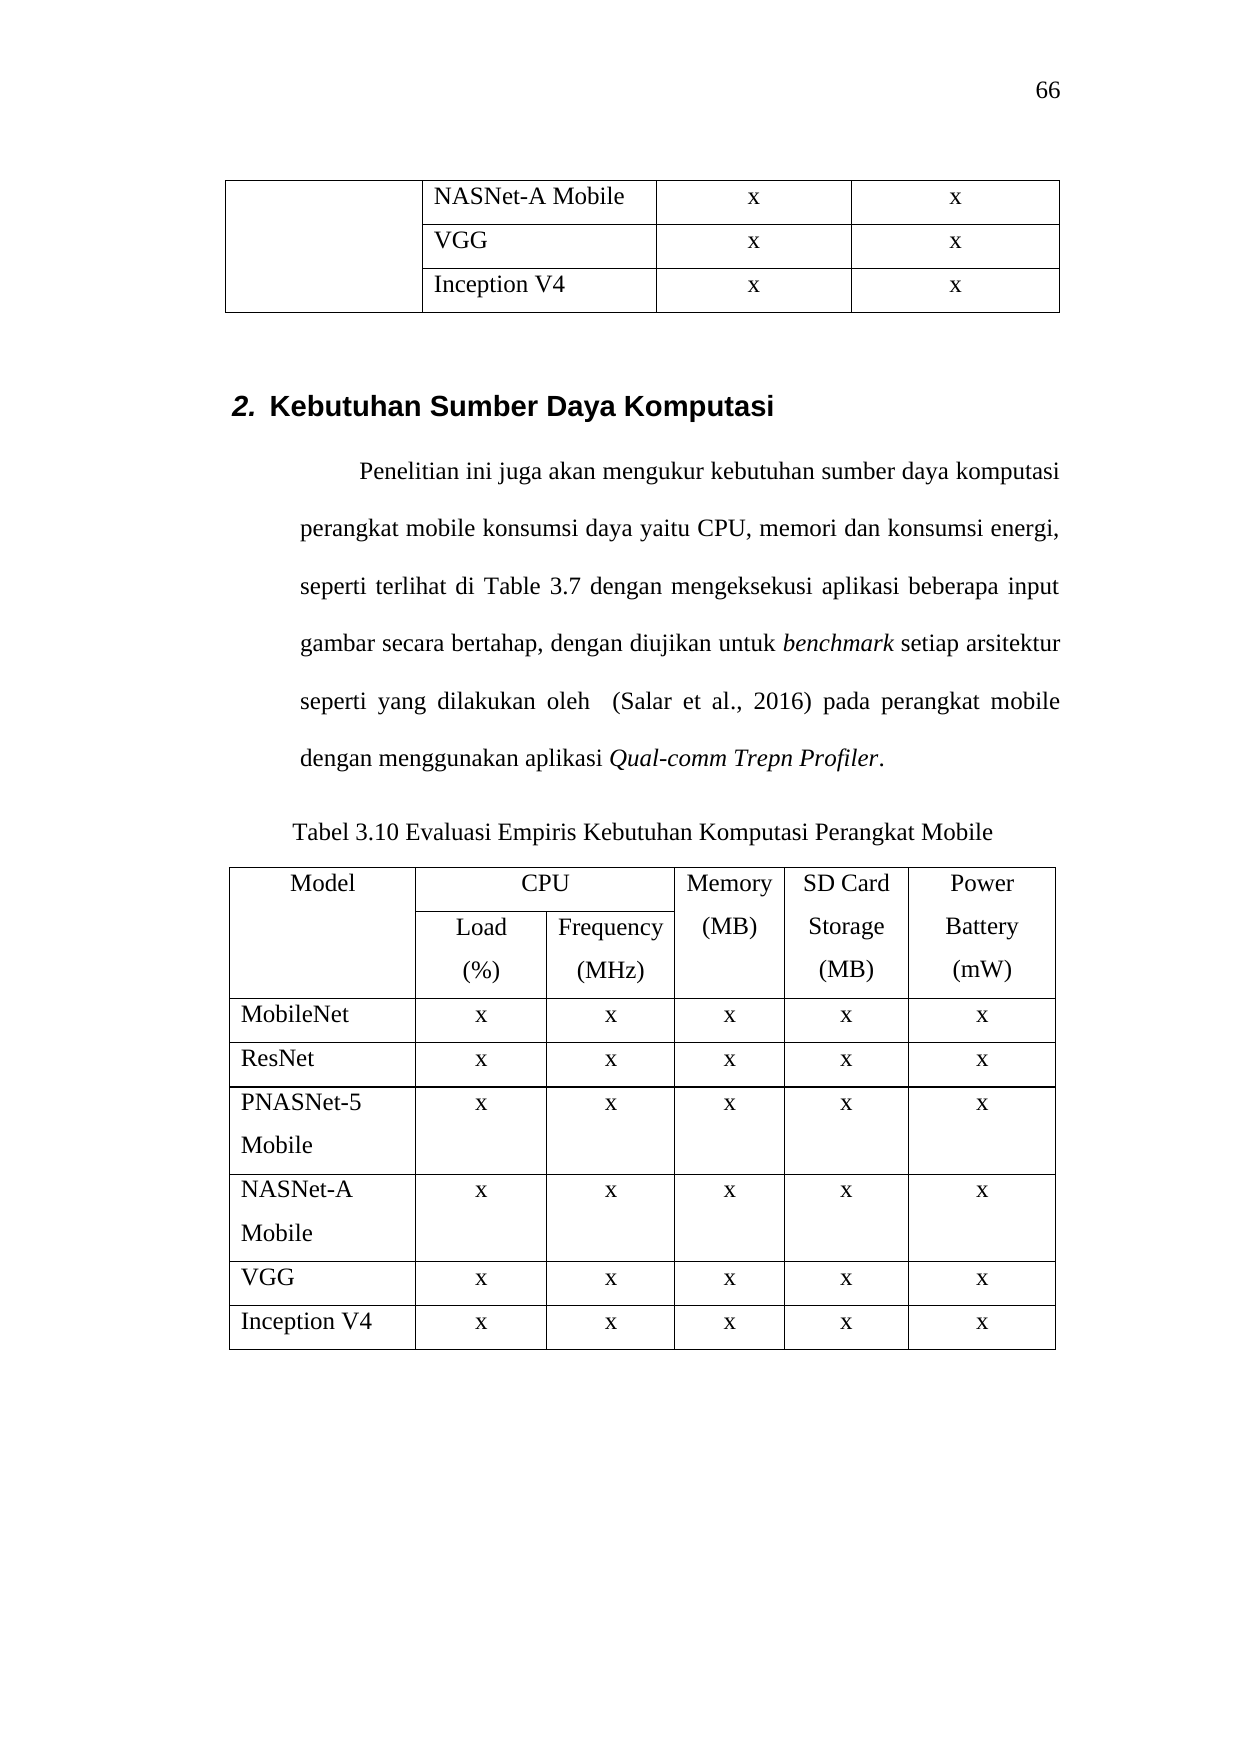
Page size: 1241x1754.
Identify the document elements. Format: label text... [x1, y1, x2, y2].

text Penelitian ini juga akan mengukur kebutuhan sumber daya komputasi perangkat mobile konsumsi daya yaitu CPU, memori dan konsumsi energi, seperti terlihat di Table 3.7 dengan mengeksekusi aplikasi beberapa input gambar secara bertahap, dengan diujikan untuk benchmark setiap arsitektur seperti yang dilakukan oleh (Salar et al., 2016) pada perangkat mobile dengan menggunakan aplikasi Qual-comm Trepn Profiler. [300, 456, 1060, 772]
table_header Model [230, 868, 415, 998]
table_cell x [852, 269, 1059, 312]
table_cell x [785, 1306, 908, 1349]
table_cell x [547, 1088, 674, 1173]
table_cell x [416, 1175, 546, 1261]
table_cell x [416, 1262, 546, 1305]
table_cell Inception V4 [423, 269, 656, 312]
table_cell x [675, 1043, 784, 1086]
table_cell x [547, 999, 674, 1042]
table_cell x [785, 1043, 908, 1086]
table_cell VGG [230, 1262, 415, 1305]
table_cell x [909, 1175, 1055, 1261]
table_cell NASNet-A Mobile [230, 1175, 415, 1261]
table_cell x [785, 1175, 908, 1261]
table_cell x [416, 999, 546, 1042]
table_cell x [657, 225, 851, 268]
table_header Power Battery (mW) [909, 868, 1055, 998]
subtitle Kebutuhan Sumber Daya Komputasi [232, 389, 1060, 422]
table_cell x [909, 999, 1055, 1042]
table_cell x [909, 1043, 1055, 1086]
table_cell x [852, 225, 1059, 268]
table_cell x [547, 1262, 674, 1305]
table_cell x [416, 1088, 546, 1173]
table_cell x [785, 1262, 908, 1305]
table_cell PNASNet-5 Mobile [230, 1088, 415, 1173]
table_cell x [909, 1306, 1055, 1349]
table_cell x [675, 1262, 784, 1305]
table_cell x [909, 1088, 1055, 1173]
table_cell x [416, 1306, 546, 1349]
table_cell Inception V4 [230, 1306, 415, 1349]
table_cell VGG [423, 225, 656, 268]
table_cell Load (%) [416, 912, 546, 998]
table_cell x [657, 181, 851, 224]
table_header SD Card Storage (MB) [785, 868, 908, 998]
table_cell x [547, 1043, 674, 1086]
table_cell x [675, 999, 784, 1042]
table_cell x [547, 1306, 674, 1349]
table_cell x [416, 1043, 546, 1086]
table_cell x [909, 1262, 1055, 1305]
table_cell x [785, 1088, 908, 1173]
table_cell x [785, 999, 908, 1042]
table_cell ResNet [230, 1043, 415, 1086]
table_header CPU [416, 868, 674, 911]
table_cell x [852, 181, 1059, 224]
table_cell x [675, 1175, 784, 1261]
table_cell Frequency (MHz) [547, 912, 674, 998]
table_cell x [547, 1175, 674, 1261]
table_cell x [657, 269, 851, 312]
table_cell x [675, 1088, 784, 1173]
table_cell NASNet-A Mobile [423, 181, 656, 224]
table_cell x [675, 1306, 784, 1349]
table_cell MobileNet [230, 999, 415, 1042]
table_header Memory (MB) [675, 868, 784, 998]
